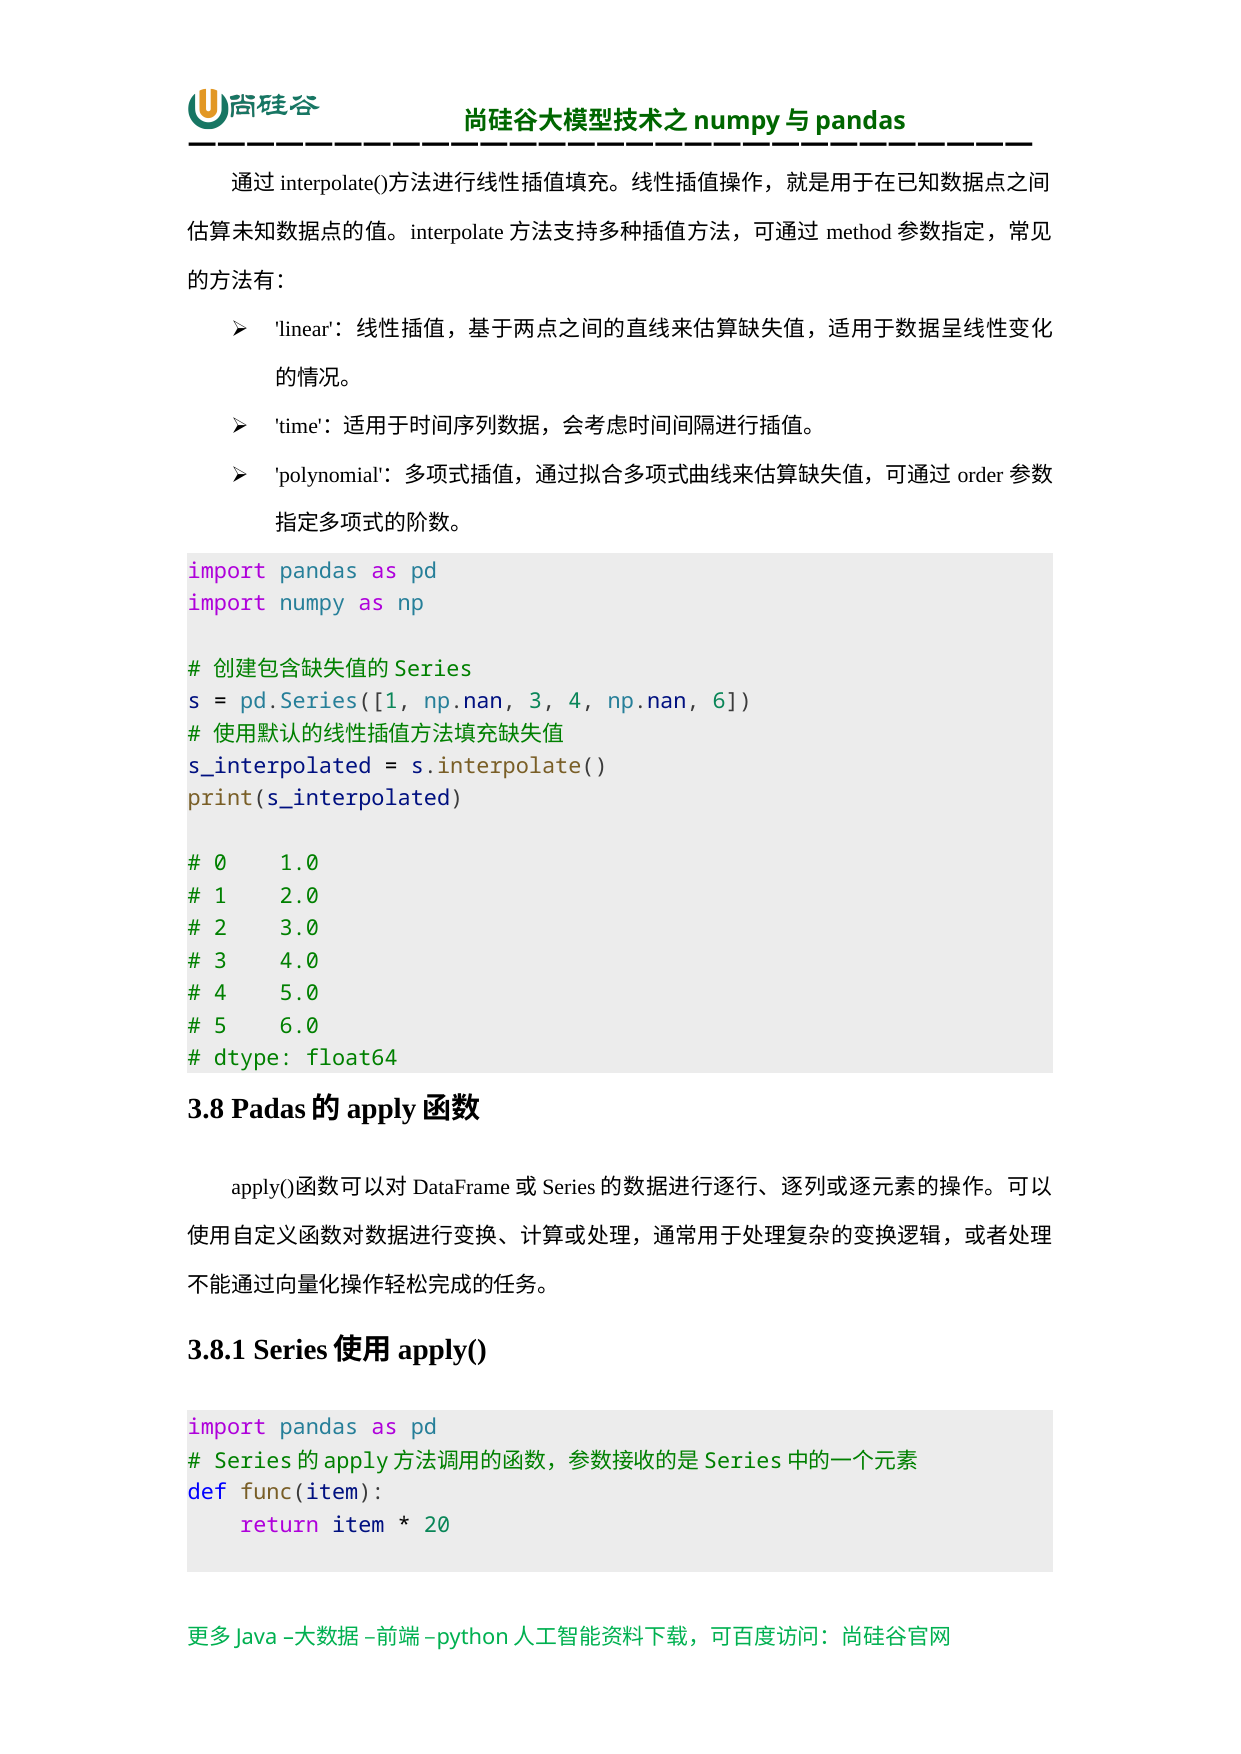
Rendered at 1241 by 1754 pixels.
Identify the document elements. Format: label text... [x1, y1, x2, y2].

text Series使用apply() [187, 1314, 1053, 1379]
text print(s_interpolated) [187, 781, 1053, 813]
text import pandas as pd [187, 553, 1053, 586]
text # 0 1.0 [187, 846, 1053, 878]
text 'polynomial'：多项式插值，通过拟合多项式曲线来估算缺失值，可通过 order 参数指定多项式的阶数。 [231, 456, 1053, 537]
text s = pd.Series([1, np.nan, 3, 4, np.nan, 6]) [187, 683, 1053, 716]
text 'time'：适用于时间序列数据，会考虑时间间隔进行插值。 [231, 408, 1053, 440]
text # 使用默认的线性插值方法填充缺失值 [187, 716, 1053, 748]
text # 3 4.0 [187, 943, 1053, 976]
picture [187, 88, 321, 130]
text import numpy as np [187, 586, 1053, 618]
text import pandas as pd [187, 1410, 1053, 1442]
text # 5 6.0 [187, 1008, 1053, 1041]
text # 1 2.0 [187, 878, 1053, 911]
text # 4 5.0 [187, 976, 1053, 1008]
text # 2 3.0 [187, 911, 1053, 943]
text 通过interpolate()方法进行线性插值填充。线性插值操作，就是用于在已知数据点之间估算未知数据点的值。interpolate 方法支持多种插值方法，可通过 method 参数指定，常见的方法有： [187, 165, 1053, 295]
text def func(item): [187, 1475, 1053, 1507]
text # dtype: float64 [187, 1041, 1053, 1073]
text 'linear'：线性插值，基于两点之间的直线来估算缺失值，适用于数据呈线性变化的情况。 [231, 311, 1053, 392]
text s_interpolated = s.interpolate() [187, 748, 1053, 781]
text return item * 20 [187, 1507, 1053, 1540]
text apply()函数可以对DataFrame或Series的数据进行逐行、逐列或逐元素的操作。可以使用自定义函数对数据进行变换、计算或处理，通常用于处理复杂的变换逻辑，或者处理不能通过向量化操作轻松完成的任务。 [187, 1169, 1053, 1299]
text Padas的apply函数 [187, 1073, 1053, 1138]
text # Series的apply方法调用的函数，参数接收的是Series中的一个元素 [187, 1442, 1053, 1475]
text # 创建包含缺失值的 Series [187, 651, 1053, 683]
